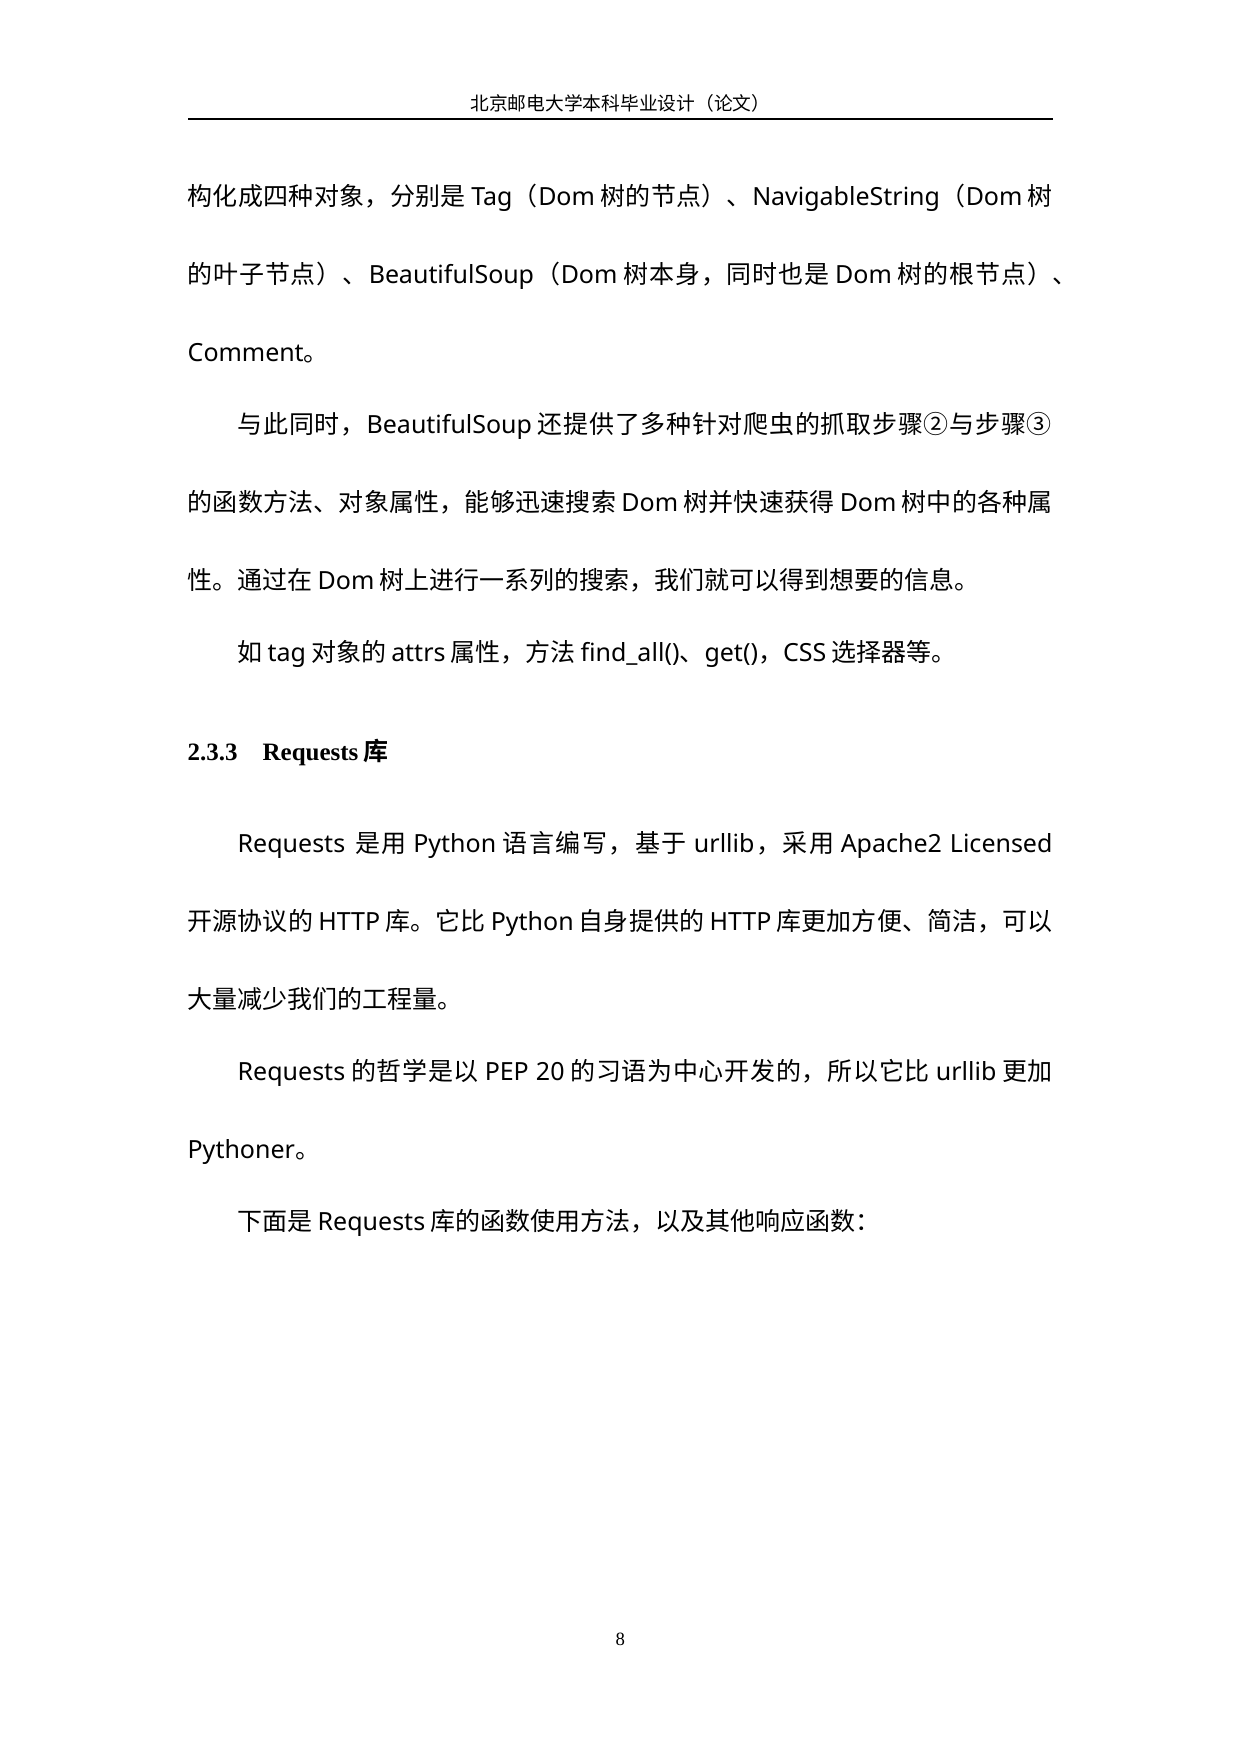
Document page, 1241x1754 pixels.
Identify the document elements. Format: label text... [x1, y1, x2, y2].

text 与此同时，BeautifulSoup还提供了多种针对爬虫的抓取步骤②与步骤③的函数方法、对象属性，能够迅速搜索Dom树并快速获得Dom树中的各种属性。通过在Dom树上进行一系列的搜索，我们就可以得到想要的信息。 [187, 390, 1053, 611]
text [187, 162, 1053, 383]
text 如tag对象的attrs属性，方法find_all()、get()，CSS选择器等。 [187, 618, 1053, 683]
subtitle Requests库 [187, 717, 1053, 782]
text 下面是Requests库的函数使用方法，以及其他响应函数： [187, 1187, 1053, 1252]
text Requests的哲学是以PEP 20的习语为中心开发的，所以它比urllib更加Pythoner。 [187, 1037, 1053, 1180]
text Requests 是用Python语言编写，基于urllib，采用Apache2 Licensed开源协议的HTTP库。它比Python自身提供的HTTP库更加方便、简洁，可以大量减少我们的工程量。 [187, 809, 1053, 1030]
